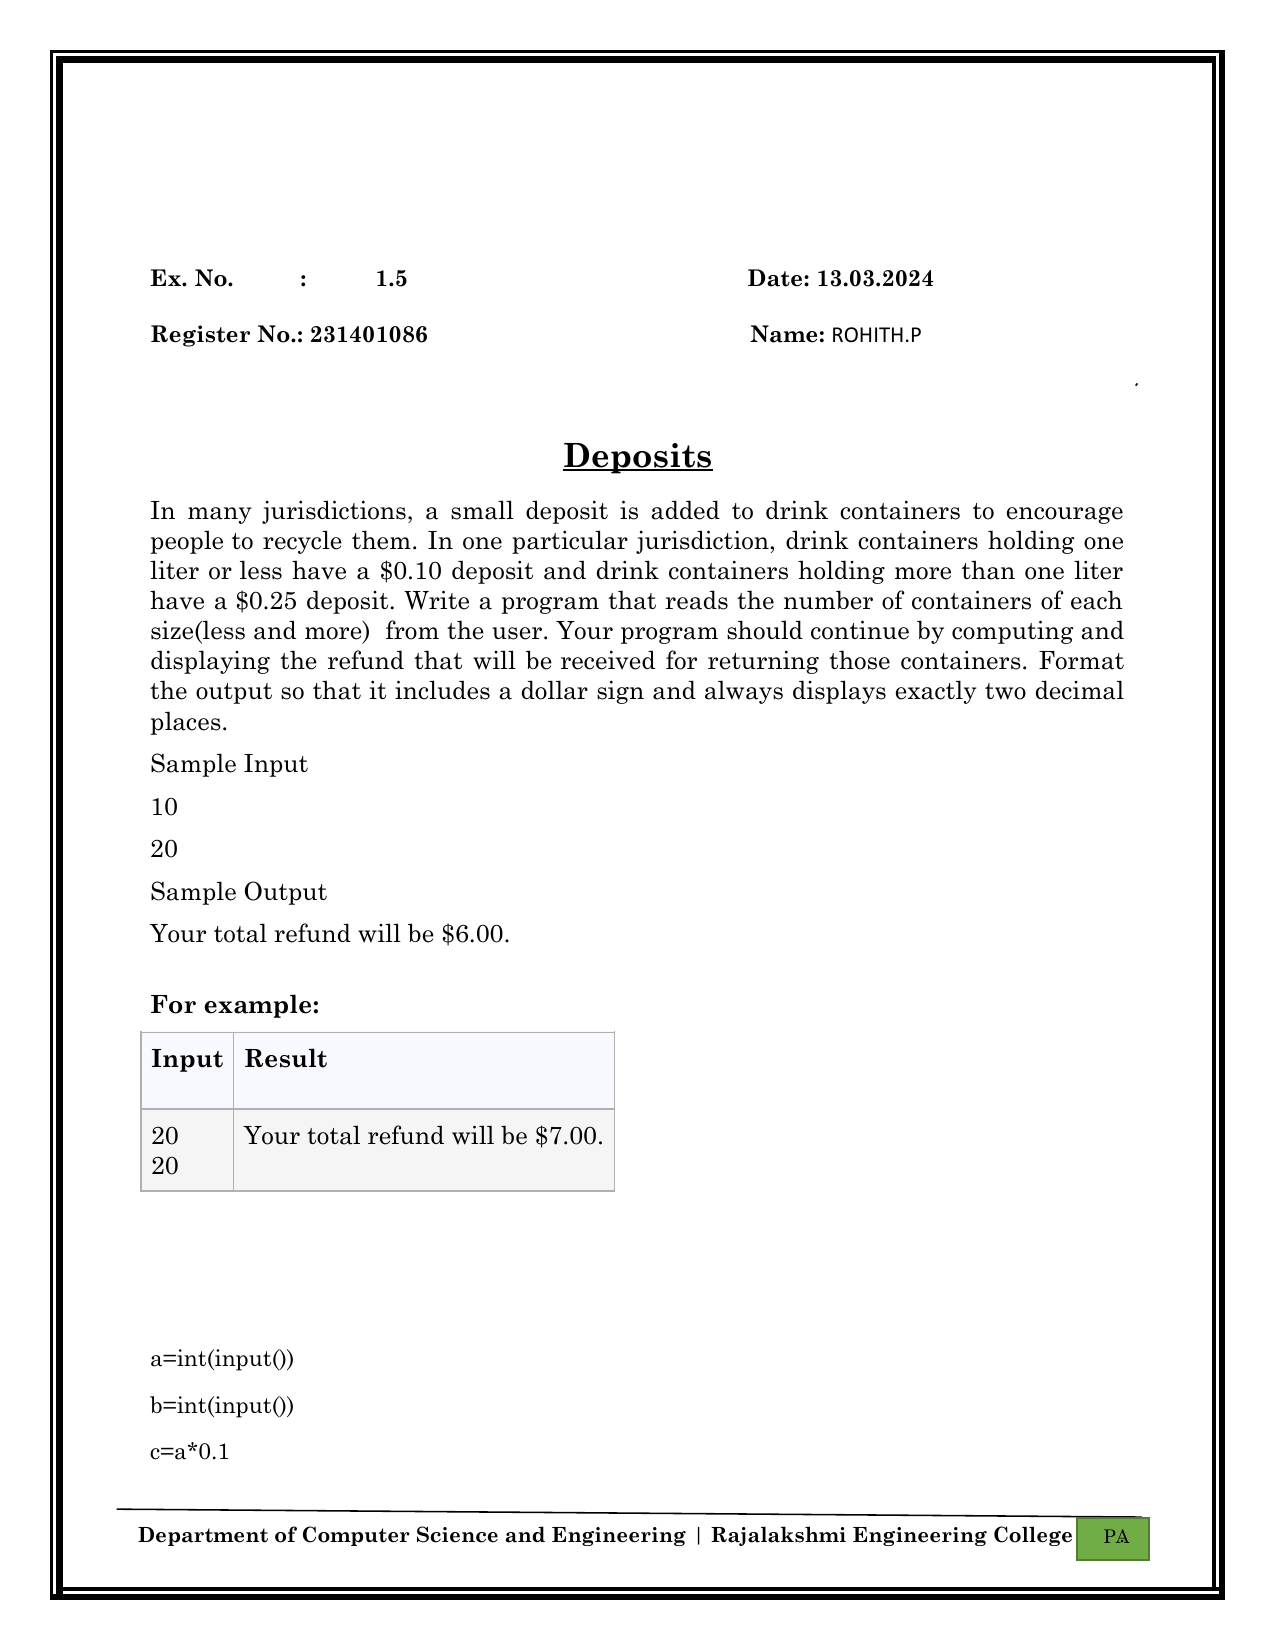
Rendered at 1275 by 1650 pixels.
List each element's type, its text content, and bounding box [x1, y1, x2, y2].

text c=a*0.1 [150, 1437, 1125, 1465]
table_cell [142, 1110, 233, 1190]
text In many jurisdictions, a small deposit is added to drink containers to encourage people to recycle them. In one particular jurisdiction, drink containers holding one liter or less have a $0.10 deposit and drink containers holding more than one liter have a $0.25 deposit. Write a program that reads the number of containers of each size(less and more) from the user. Your program should continue by computing and displaying the refund that will be received for returning those containers. Format the output so that it includes a dollar sign and always displays exactly two decimal places. [150, 494, 1125, 735]
text Ex. No. : 1.5 Date: 13.03.2024 [150, 263, 1125, 291]
text a=int(input()) [150, 1344, 1125, 1372]
text Sample Output [150, 876, 1125, 906]
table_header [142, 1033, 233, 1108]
text Deposits [150, 434, 1125, 475]
text b=int(input()) [150, 1391, 1125, 1418]
text 20 [150, 833, 1125, 863]
text 10 [150, 790, 1125, 821]
text Sample Input [150, 748, 1125, 778]
text Your total refund will be $6.00. [150, 918, 1125, 976]
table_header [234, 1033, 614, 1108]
text For example: [150, 989, 1125, 1019]
text Register No.: 231401086 Name: ROHITH.P [150, 320, 1125, 349]
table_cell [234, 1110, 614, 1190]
